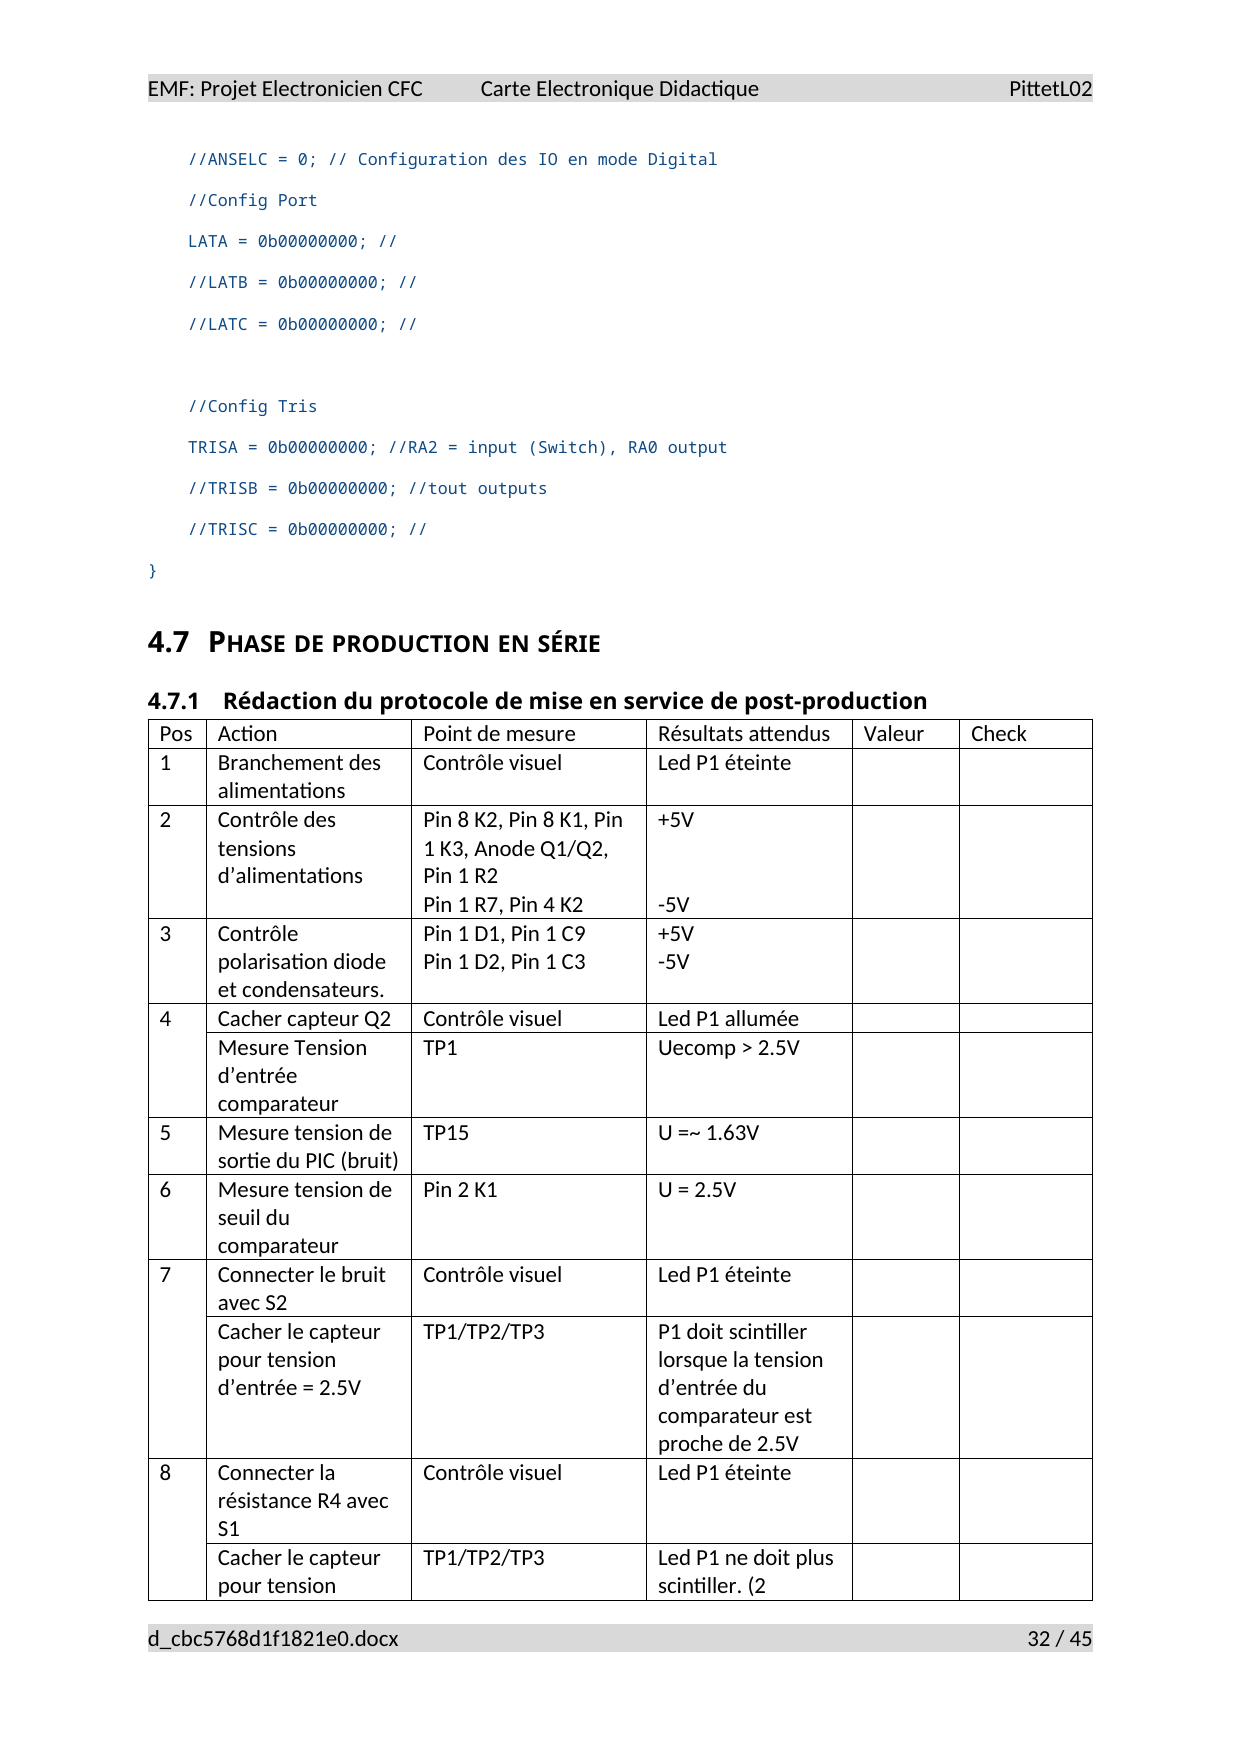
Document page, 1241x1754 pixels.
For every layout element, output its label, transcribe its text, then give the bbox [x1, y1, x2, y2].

table_cell 4 [149, 1004, 206, 1117]
table_cell U = 2.5V [647, 1175, 852, 1259]
table_cell +5V -5V [647, 919, 852, 1003]
table_cell Led P1 éteinte [647, 1260, 852, 1316]
table_cell [853, 1175, 959, 1259]
table_cell [853, 806, 959, 918]
table_cell [960, 1260, 1092, 1316]
table_cell Branchement des alimentations [207, 749, 411, 804]
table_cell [207, 1544, 411, 1599]
table_cell [853, 1260, 959, 1316]
table_cell 1 [149, 749, 206, 804]
table_cell Pin 8 K2, Pin 8 K1, Pin 1 K3, Anode Q1/Q2, Pin 1 R2 Pin 1 R7, Pin 4 K2 [412, 806, 646, 918]
subtitle Phase de production en série [148, 621, 1093, 661]
table_cell [960, 1004, 1092, 1032]
table_cell Pin 2 K1 [412, 1175, 646, 1259]
table_cell [960, 749, 1092, 804]
table_cell [960, 1544, 1092, 1599]
table_cell Led P1 allumée [647, 1004, 852, 1032]
table_cell [853, 1459, 959, 1542]
table_cell TP1/TP2/TP3 [412, 1544, 646, 1599]
table_cell Contrôle des tensions d’alimentations [207, 806, 411, 918]
table_cell TP1 [412, 1033, 646, 1117]
table_cell [853, 749, 959, 804]
table_cell 6 [149, 1175, 206, 1259]
table_cell Mesure tension de sortie du PIC (bruit) [207, 1118, 411, 1174]
table_cell Contrôle visuel [412, 1459, 646, 1542]
table_cell [960, 1459, 1092, 1542]
text } [148, 559, 1093, 582]
table_cell Mesure tension de seuil du comparateur [207, 1175, 411, 1259]
text //LATB = 0b00000000; // [148, 271, 1093, 294]
table_header Valeur [853, 720, 959, 747]
table_cell Led P1 éteinte [647, 749, 852, 804]
text //LATC = 0b00000000; // [148, 312, 1093, 335]
table_header Action [207, 720, 411, 747]
table_cell [853, 1118, 959, 1174]
table_cell Cacher le capteur pour tension d’entrée = 2.5V [207, 1317, 411, 1457]
table_cell Contrôle visuel [412, 1260, 646, 1316]
text //Config Port [148, 189, 1093, 211]
subtitle Rédaction du protocole de mise en service de post-production [148, 685, 1093, 716]
table_cell P1 doit scintiller lorsque la tension d’entrée du comparateur est proche de 2.5V [647, 1317, 852, 1457]
table_cell [960, 806, 1092, 918]
table_header Check [960, 720, 1092, 747]
table_cell [960, 1033, 1092, 1117]
table_header Point de mesure [412, 720, 646, 747]
table_cell Pin 1 D1, Pin 1 C9 Pin 1 D2, Pin 1 C3 [412, 919, 646, 1003]
table_cell [853, 919, 959, 1003]
table_cell Connecter la résistance R4 avec S1 [207, 1459, 411, 1542]
text //ANSELC = 0; // Configuration des IO en mode Digital [148, 148, 1093, 170]
table_cell Contrôle visuel [412, 1004, 646, 1032]
text TRISA = 0b00000000; //RA2 = input (Switch), RA0 output [148, 436, 1093, 458]
table_cell 7 [149, 1260, 206, 1457]
table_cell [960, 1118, 1092, 1174]
table_cell Contrôle polarisation diode et condensateurs. [207, 919, 411, 1003]
table_cell Contrôle visuel [412, 749, 646, 804]
table_cell +5V -5V [647, 806, 852, 918]
table_cell TP1/TP2/TP3 [412, 1317, 646, 1457]
text //Config Tris [148, 394, 1093, 417]
table_cell [960, 919, 1092, 1003]
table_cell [647, 1544, 852, 1599]
table_cell [853, 1544, 959, 1599]
table_cell [960, 1317, 1092, 1457]
table_cell U =~ 1.63V [647, 1118, 852, 1174]
table_cell 5 [149, 1118, 206, 1174]
table_header Pos [149, 720, 206, 747]
table_cell [853, 1004, 959, 1032]
table_cell 3 [149, 919, 206, 1003]
table_cell Cacher capteur Q2 [207, 1004, 411, 1032]
table_cell Uecomp > 2.5V [647, 1033, 852, 1117]
table_cell 2 [149, 806, 206, 918]
table_cell [960, 1175, 1092, 1259]
table_header Résultats attendus [647, 720, 852, 747]
table_cell Led P1 éteinte [647, 1459, 852, 1542]
table_cell 8 [149, 1459, 206, 1599]
table_cell [853, 1317, 959, 1457]
table_cell Mesure Tension d’entrée comparateur [207, 1033, 411, 1117]
table_cell TP15 [412, 1118, 646, 1174]
text //TRISB = 0b00000000; //tout outputs [148, 477, 1093, 499]
table_cell Connecter le bruit avec S2 [207, 1260, 411, 1316]
table_cell [853, 1033, 959, 1117]
text //TRISC = 0b00000000; // [148, 518, 1093, 541]
text LATA = 0b00000000; // [148, 230, 1093, 253]
